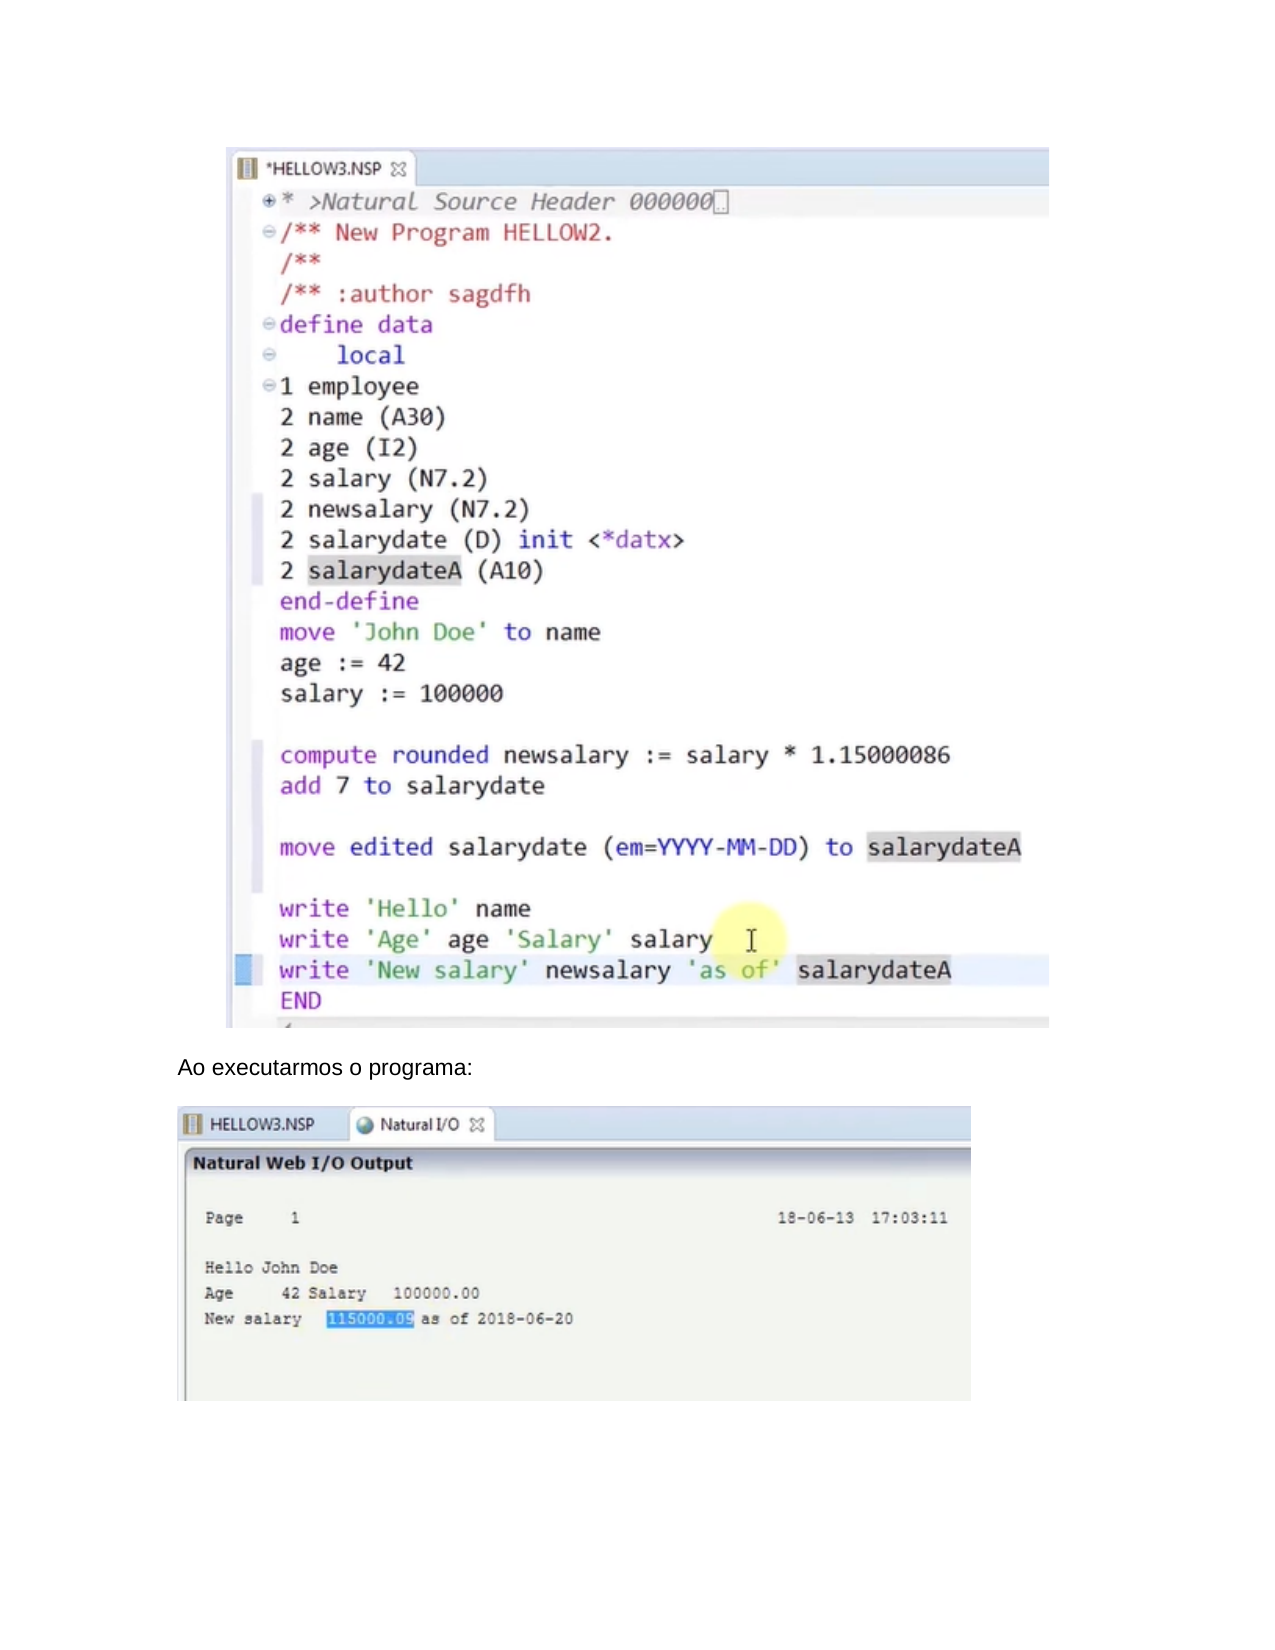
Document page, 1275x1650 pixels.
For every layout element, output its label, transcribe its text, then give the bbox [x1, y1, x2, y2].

picture [225, 147, 1050, 1028]
text Ao executarmos o programa: [177, 1054, 1098, 1080]
picture [177, 1106, 971, 1401]
